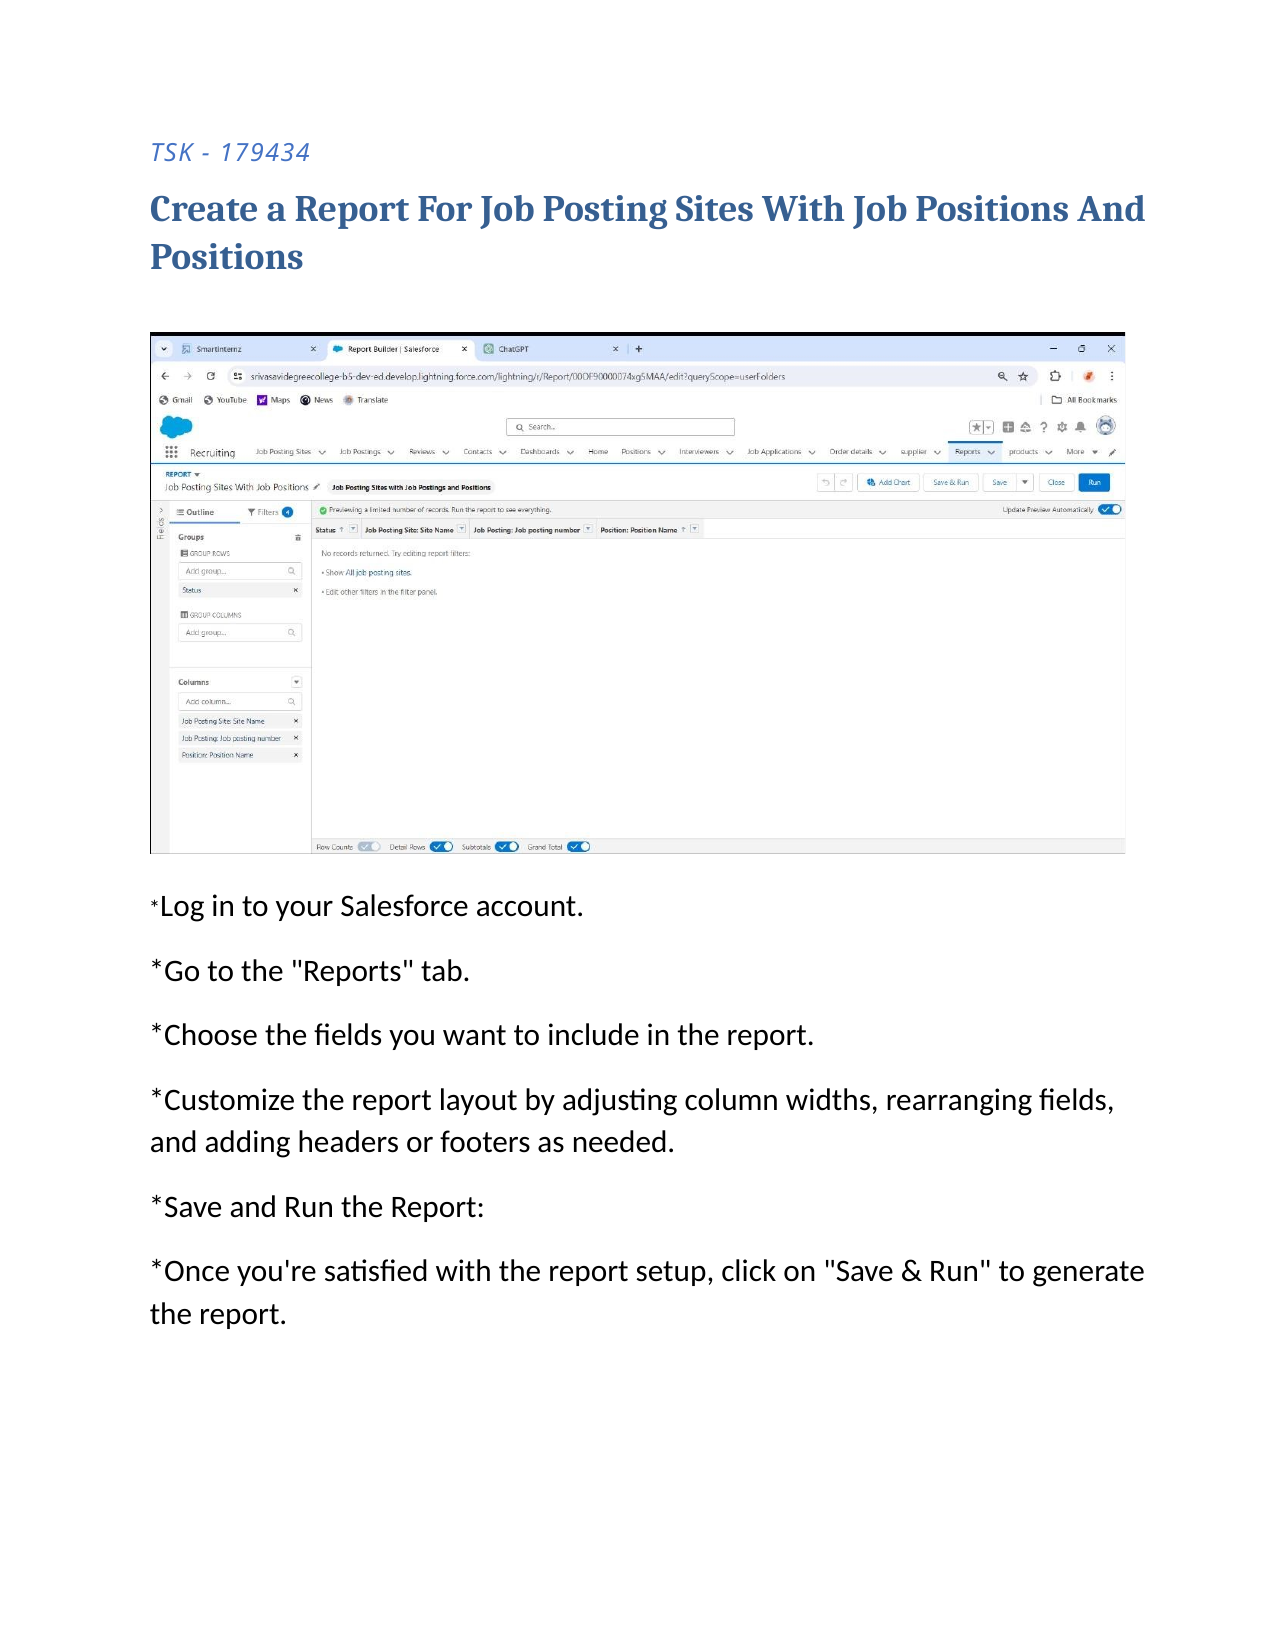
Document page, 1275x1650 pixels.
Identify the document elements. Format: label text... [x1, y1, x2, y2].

text *Save and Run the Report: [148, 1187, 1152, 1225]
text *Choose the fields you want to include in the report. [148, 1016, 1152, 1054]
text *Go to the "Reports" tab. [148, 951, 1152, 989]
subtitle Create a Report For Job Posting Sites With Job Positions And Positions [150, 188, 1157, 279]
text *Log in to your Salesforce account. [148, 886, 1152, 924]
text *Once you're satisfied with the report setup, click on "Save & Run" to generate the report. [148, 1252, 1152, 1332]
text *Customize the report layout by adjusting column widths, rearranging fields, and adding headers or footers as needed. [148, 1080, 1152, 1161]
picture [150, 332, 1125, 854]
subtitle TSK - 179434 [150, 134, 1197, 168]
